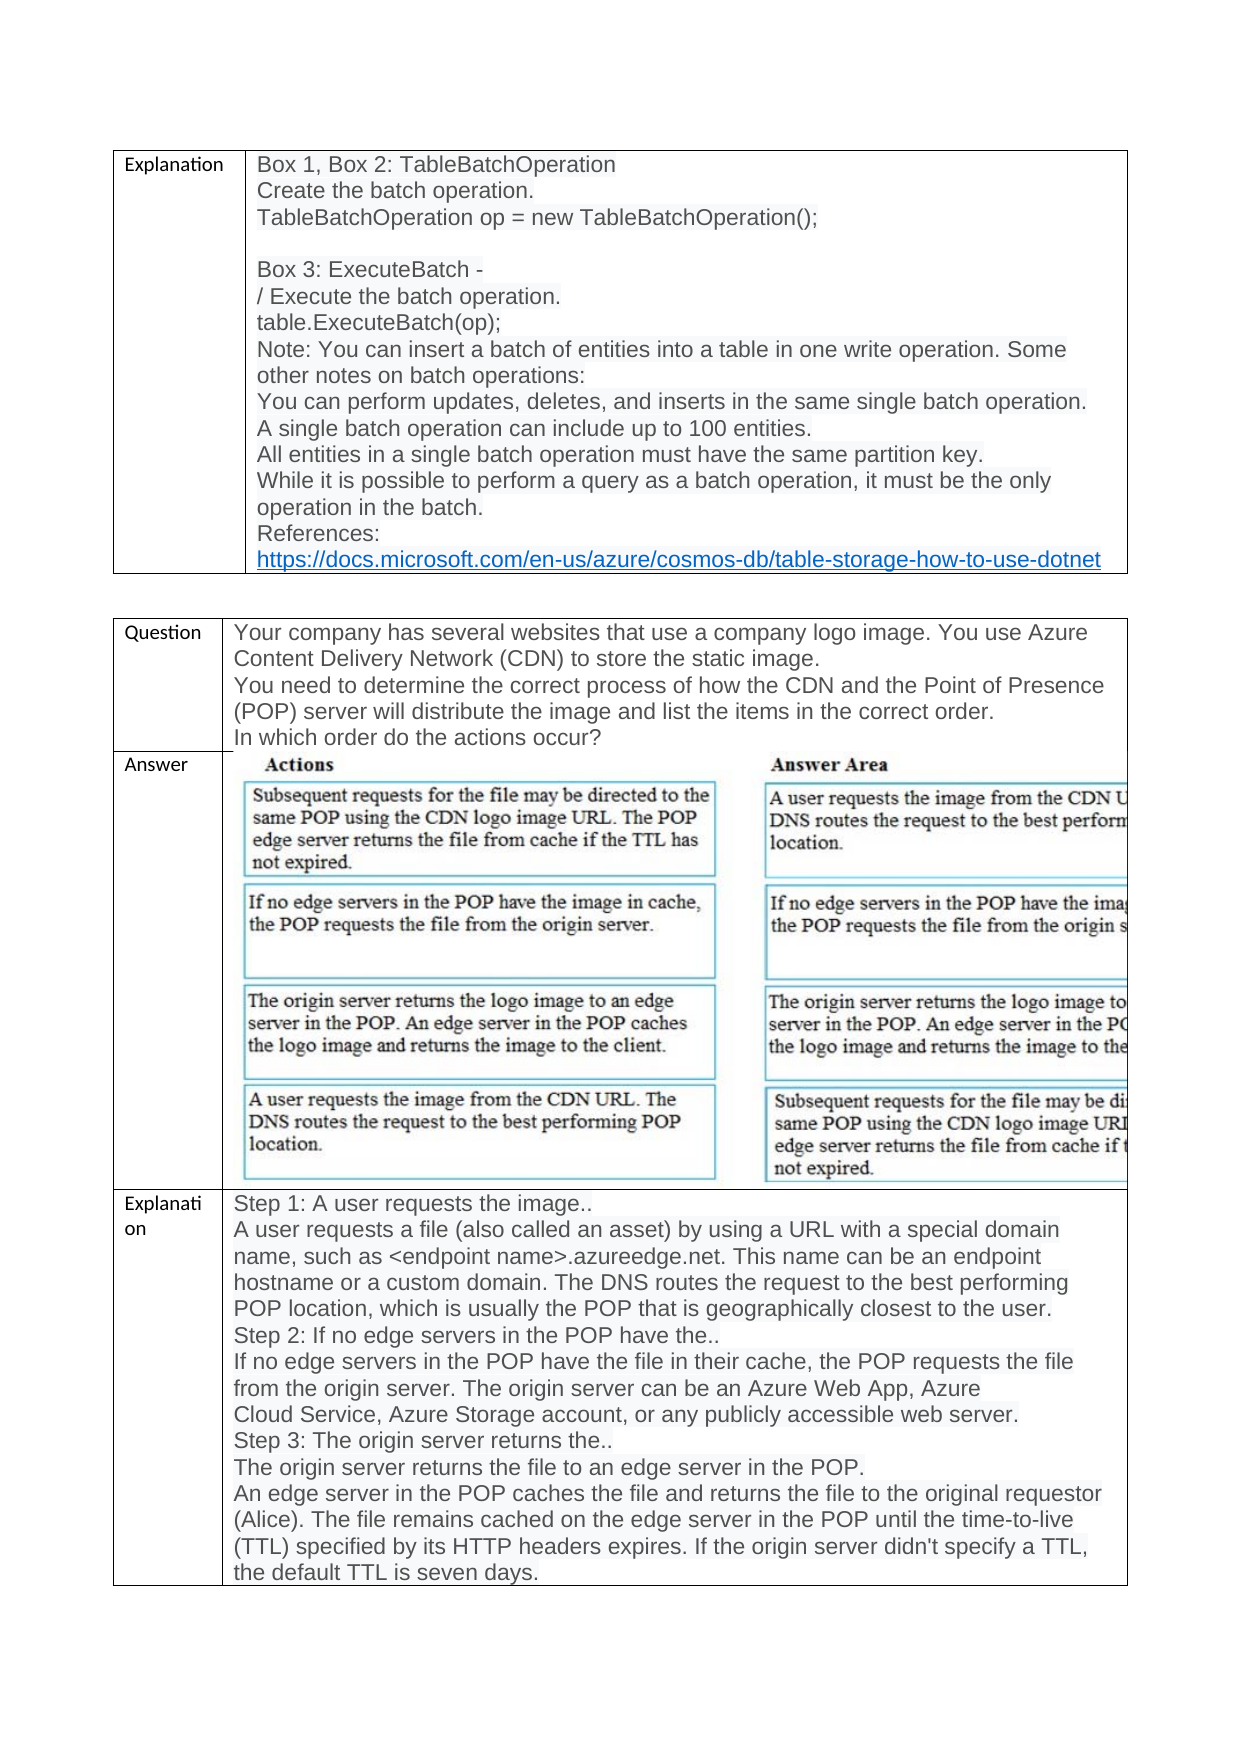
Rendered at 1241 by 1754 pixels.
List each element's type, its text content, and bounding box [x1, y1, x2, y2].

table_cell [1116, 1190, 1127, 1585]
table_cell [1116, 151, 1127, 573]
table_header Question [114, 619, 222, 751]
table_cell Explanation [114, 1190, 222, 1585]
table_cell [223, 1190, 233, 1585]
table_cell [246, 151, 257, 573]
picture [233, 751, 1128, 1189]
table_cell [223, 752, 233, 1189]
table_cell Answer [114, 752, 222, 1189]
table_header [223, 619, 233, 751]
table_cell Explanation [114, 151, 245, 573]
table_header Your company has several websites that use a company logo image. You use Azure Content Delivery Network (CDN) to store the static image. You need to determine the correct process of how the CDN and the Point of Presence (POP) server will distribute the image and list the items in the correct order. In which order do the actions occur? [608, 619, 1127, 751]
